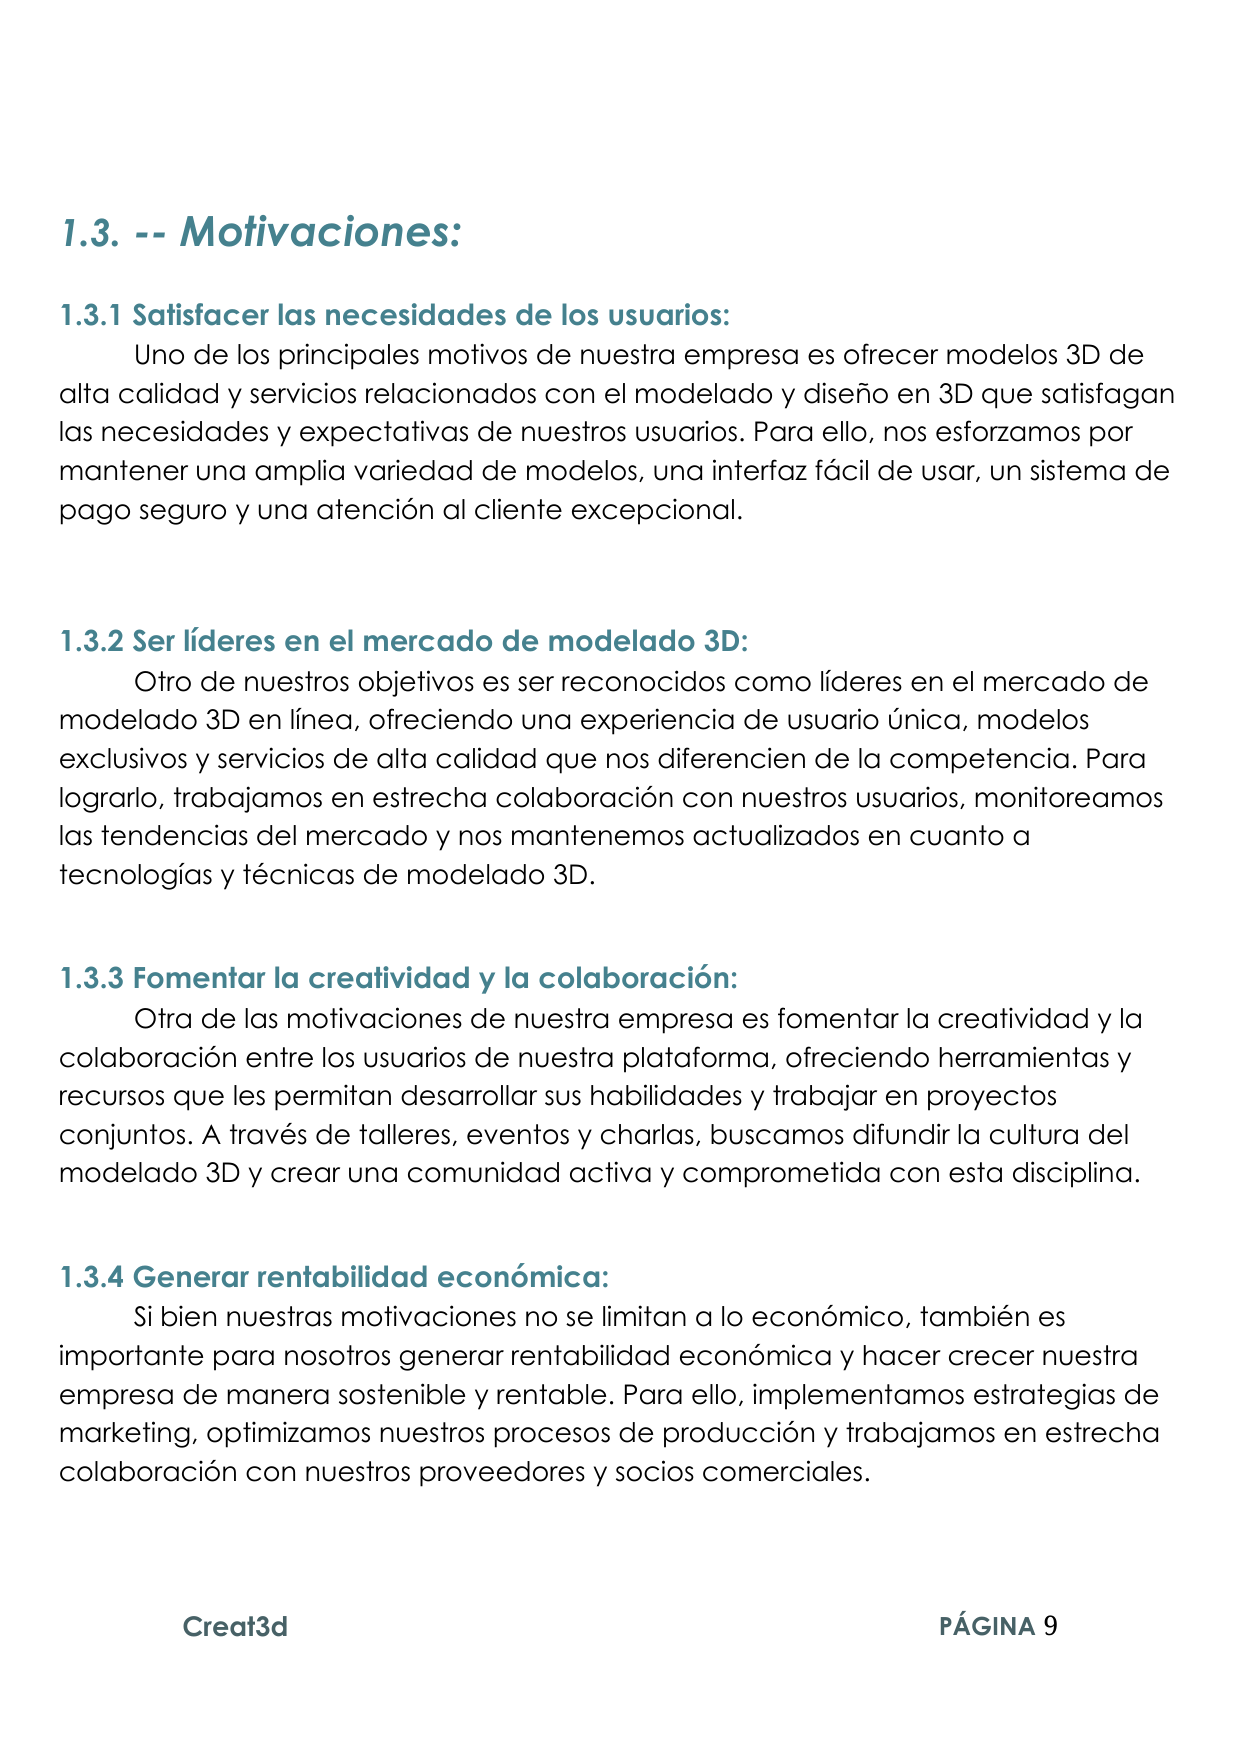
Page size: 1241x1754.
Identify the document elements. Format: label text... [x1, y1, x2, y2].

subtitle 1.3.1 Satisfacer las necesidades de los usuarios: [58, 292, 1182, 334]
subtitle 1.3.2 Ser líderes en el mercado de modelado 3D: [58, 619, 1182, 661]
text Otra de las motivaciones de nuestra empresa es fomentar la creatividad y la colaboración entre los usuarios de nuestra plataforma, ofreciendo herramientas y recursos que les permitan desarrollar sus habilidades y trabajar en proyectos conjuntos. A través de talleres, eventos y charlas, buscamos difundir la cultura del modelado 3D y crear una comunidad activa y comprometida con esta disciplina. [58, 998, 1182, 1191]
text Si bien nuestras motivaciones no se limitan a lo económico, también es importante para nosotros generar rentabilidad económica y hacer crecer nuestra empresa de manera sostenible y rentable. Para ello, implementamos estrategias de marketing, optimizamos nuestros procesos de producción y trabajamos en estrecha colaboración con nuestros proveedores y socios comerciales. [58, 1296, 1182, 1490]
subtitle 1.3.3 Fomentar la creatividad y la colaboración: [58, 956, 1182, 998]
subtitle 1.3.4 Generar rentabilidad económica: [58, 1255, 1182, 1296]
text Otro de nuestros objetivos es ser reconocidos como líderes en el mercado de modelado 3D en línea, ofreciendo una experiencia de usuario única, modelos exclusivos y servicios de alta calidad que nos diferencien de la competencia. Para lograrlo, trabajamos en estrecha colaboración con nuestros usuarios, monitoreamos las tendencias del mercado y nos mantenemos actualizados en cuanto a tecnologías y técnicas de modelado 3D. [58, 661, 1182, 893]
subtitle 1.3. -- Motivaciones: [58, 199, 1182, 259]
text Uno de los principales motivos de nuestra empresa es ofrecer modelos 3D de alta calidad y servicios relacionados con el modelado y diseño en 3D que satisfagan las necesidades y expectativas de nuestros usuarios. Para ello, nos esforzamos por mantener una amplia variedad de modelos, una interfaz fácil de usar, un sistema de pago seguro y una atención al cliente excepcional. [58, 334, 1182, 527]
